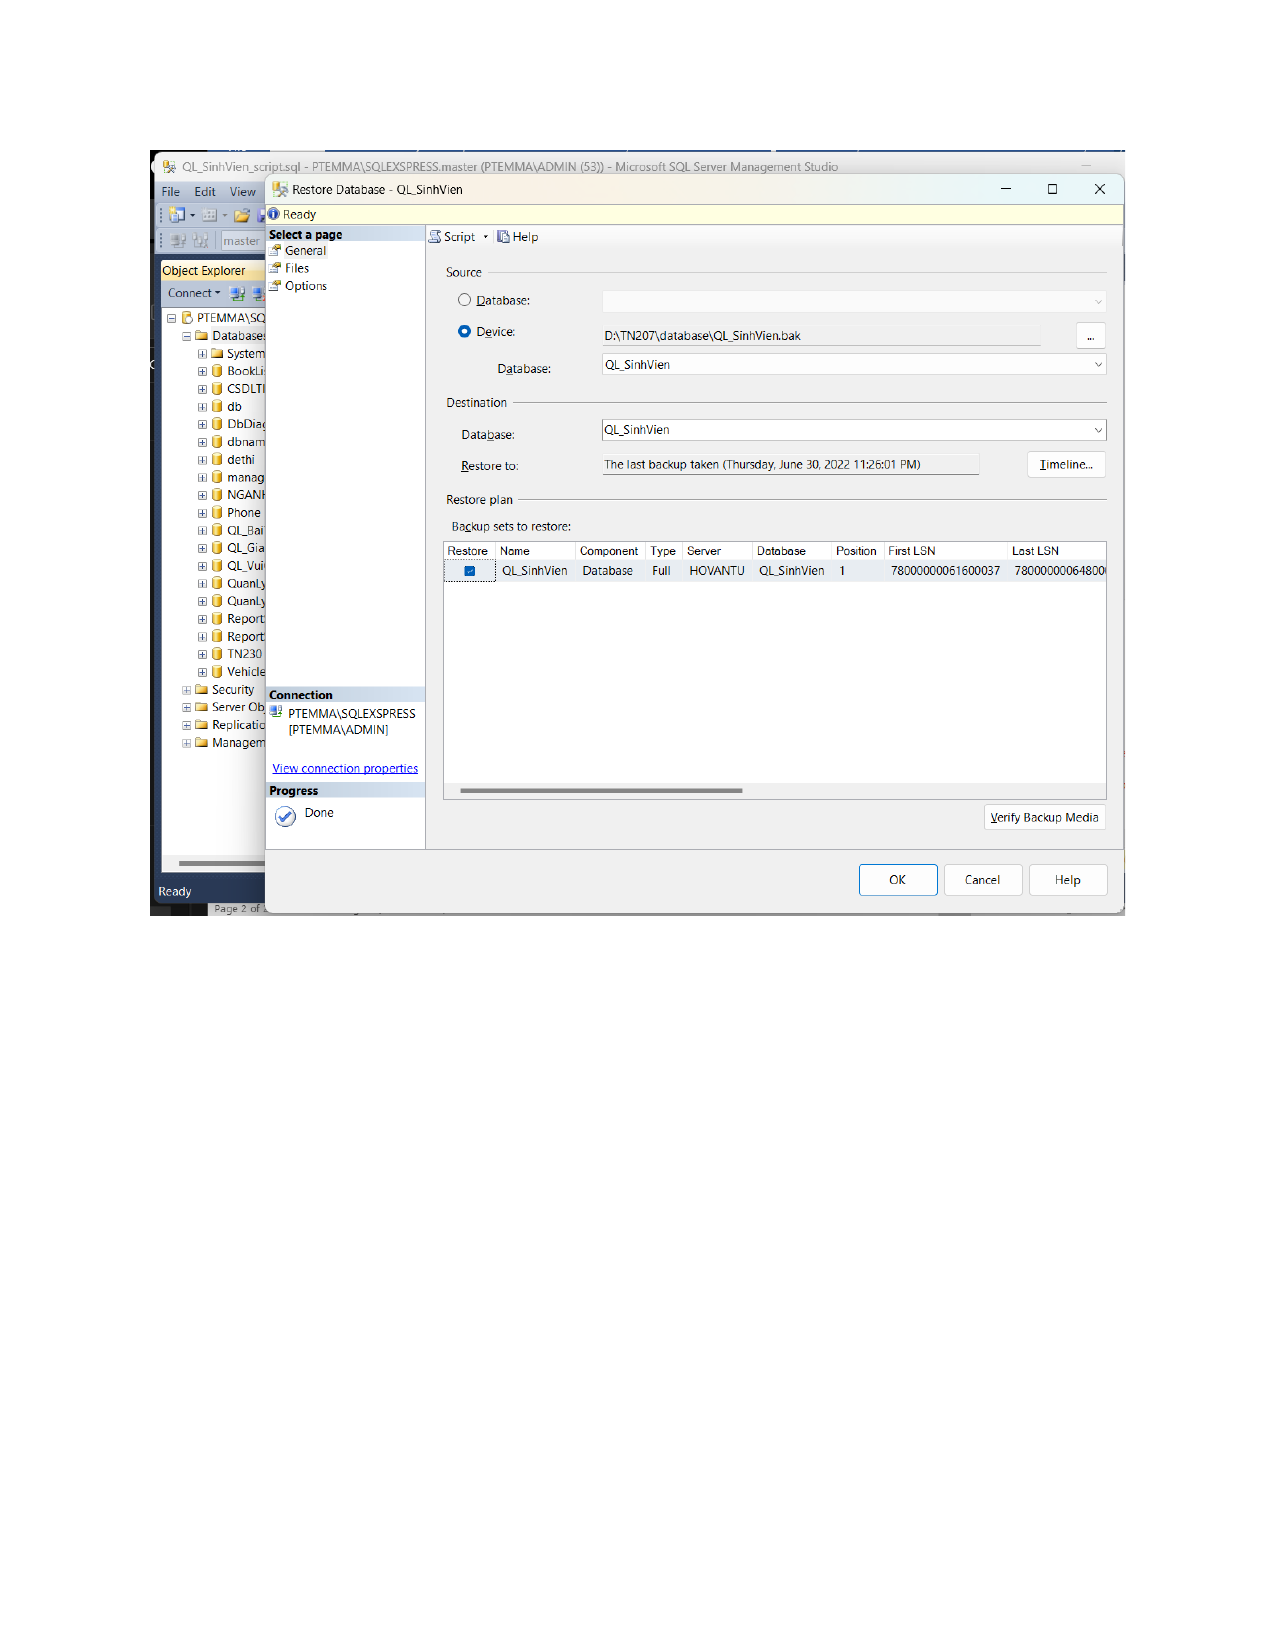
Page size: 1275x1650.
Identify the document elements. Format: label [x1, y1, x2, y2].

picture [150, 150, 1125, 916]
